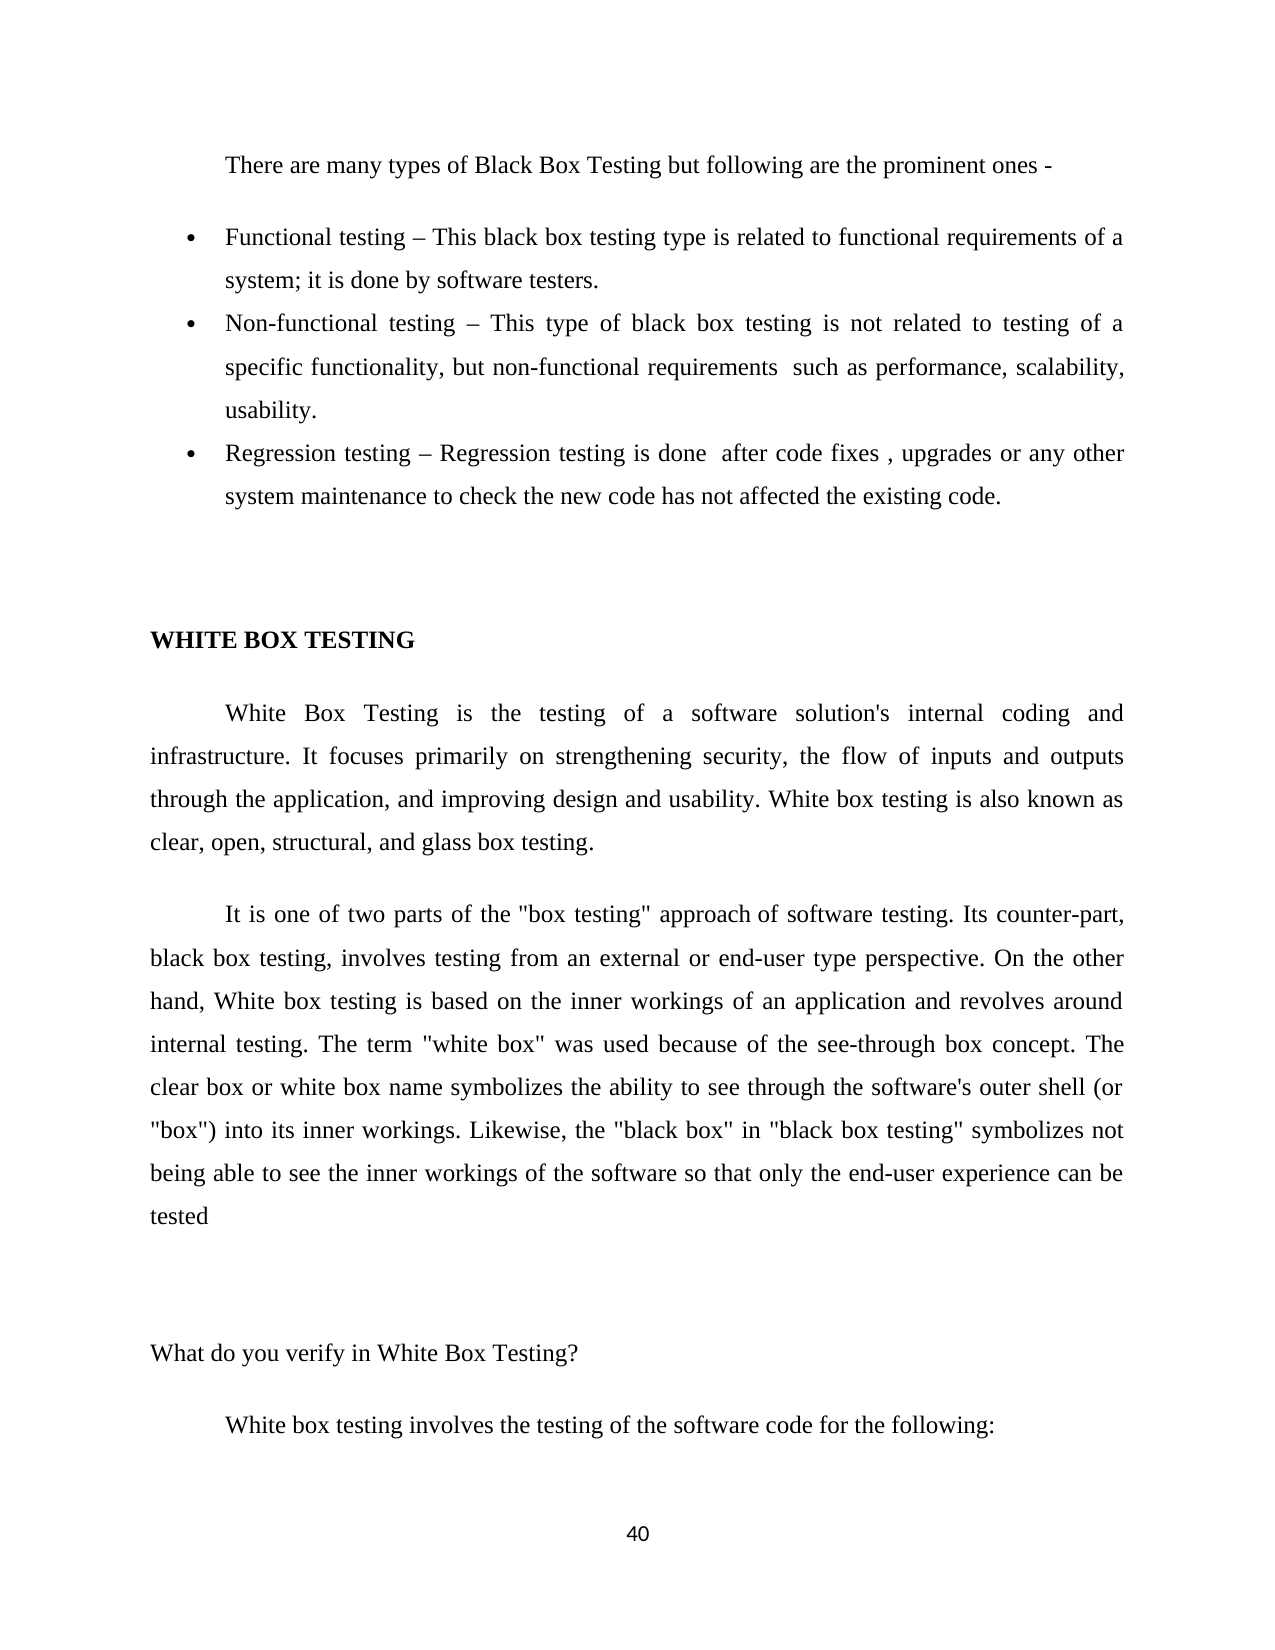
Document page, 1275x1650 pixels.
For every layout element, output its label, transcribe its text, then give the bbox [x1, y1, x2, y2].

text There are many types of Black Box Testing but following are the prominent ones - [150, 150, 1125, 179]
text WHITE BOX TESTING [150, 626, 1125, 654]
text It is one of two parts of the "box testing" approach of software testing. Its counter-part, black box testing, involves testing from an external or end-user type perspective. On the other hand, White box testing is based on the inner workings of an application and revolves around internal testing. The term "white box" was used because of the see-through box concept. The clear box or white box name symbolizes the ability to see through the software's outer shell (or "box") into its inner workings. Likewise, the "black box" in "black box testing" symbolizes not being able to see the inner workings of the software so that only the end-user experience can be tested [150, 899, 1125, 1230]
subtitle What do you verify in White Box Testing? [150, 1338, 1125, 1366]
text White box testing involves the testing of the software code for the following: [150, 1410, 1125, 1439]
list Functional testing – This black box testing type is related to functional requirements of a system; it is done by software testers. [187, 222, 1125, 294]
list Non-functional testing – This type of black box testing is not related to testing of a specific functionality, but non-functional requirements such as performance, scalability, usability. [187, 308, 1125, 423]
list Regression testing – Regression testing is done after code fixes , upgrades or any other system maintenance to check the new code has not affected the existing code. [187, 438, 1125, 510]
text White Box Testing is the testing of a software solution's internal coding and infrastructure. It focuses primarily on strengthening security, the flow of inputs and outputs through the application, and improving design and usability. White box testing is also known as clear, open, structural, and glass box testing. [150, 698, 1125, 856]
